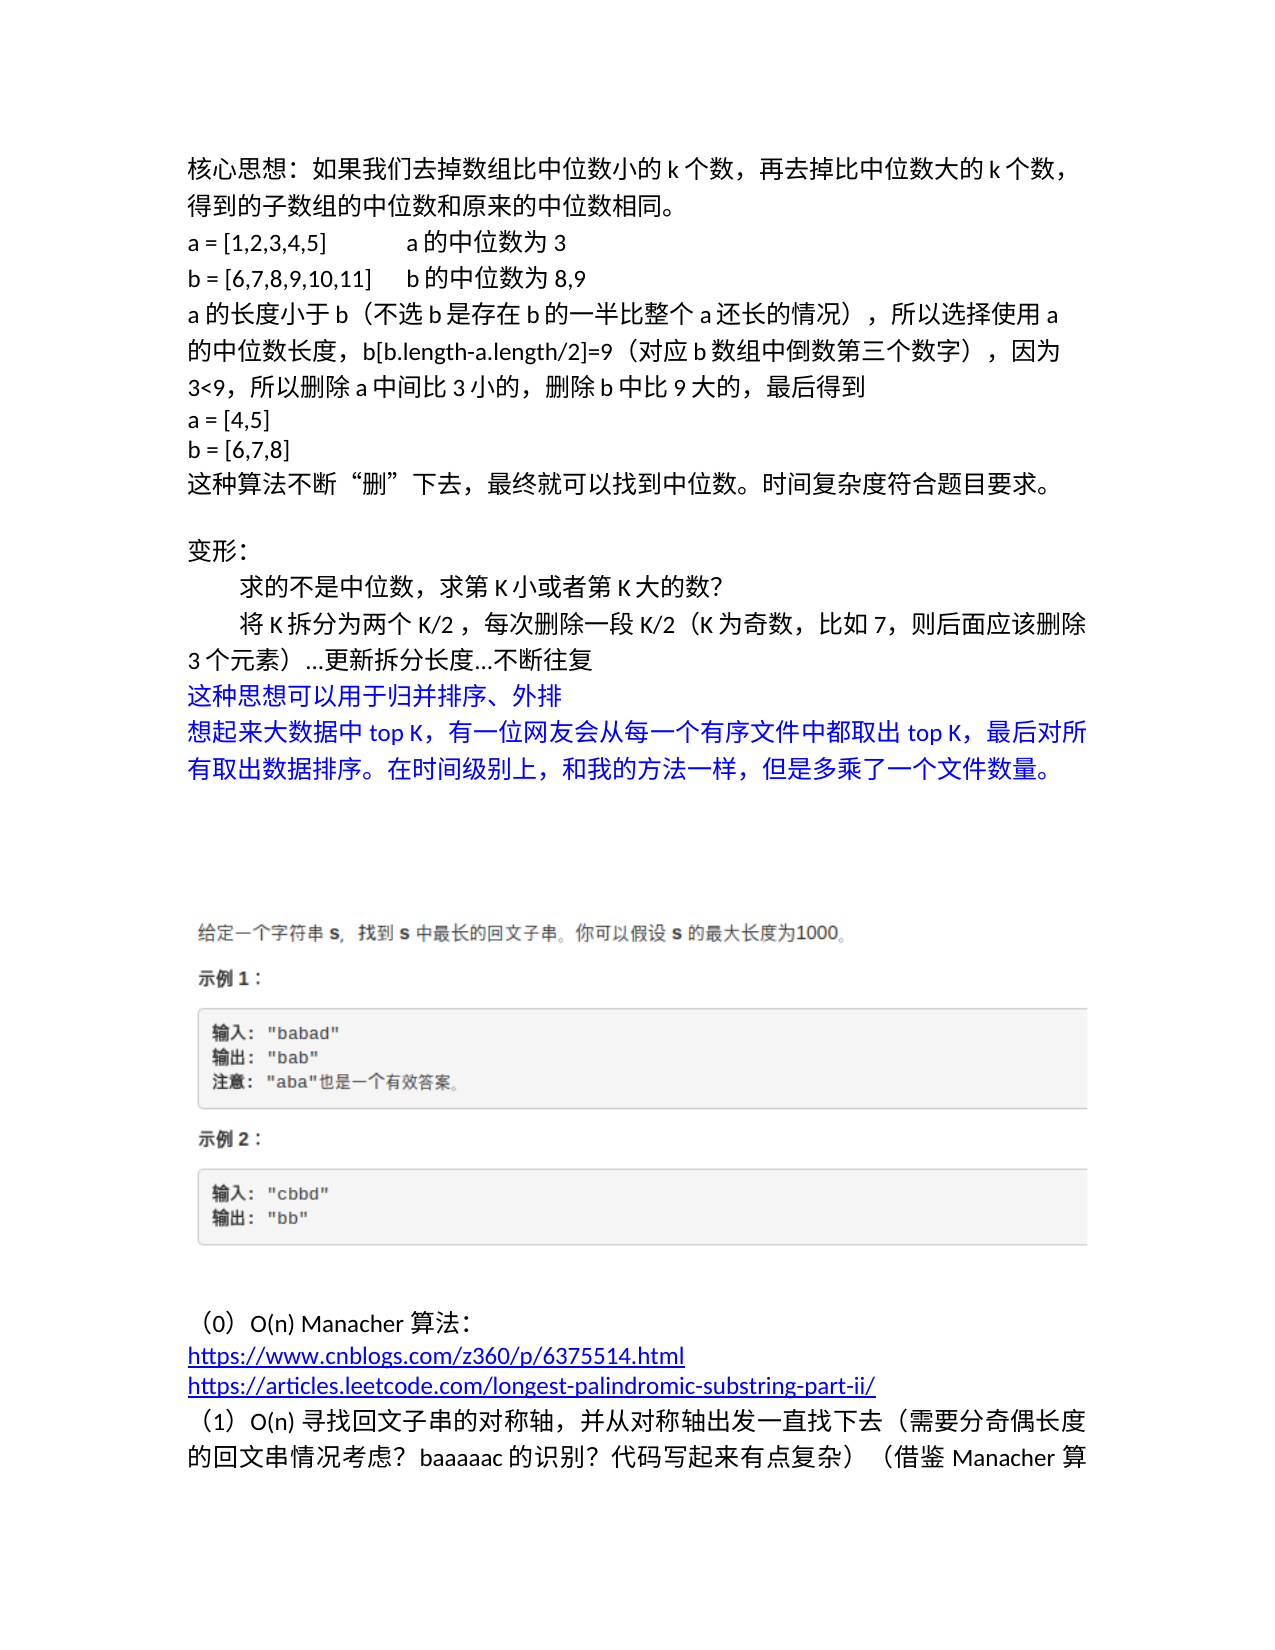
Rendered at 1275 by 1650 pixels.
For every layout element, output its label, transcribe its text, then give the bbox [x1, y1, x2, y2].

text b = [6,7,8] [187, 434, 1087, 465]
text 核心思想：如果我们去掉数组比中位数小的k个数，再去掉比中位数大的k个数，得到的子数组的中位数和原来的中位数相同。 [187, 150, 1087, 222]
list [187, 1401, 1087, 1473]
text 想起来大数据中top K，有一位网友会从每一个有序文件中都取出top K，最后对所有取出数据排序。在时间级别上，和我的方法一样，但是多乘了一个文件数量。 [187, 713, 1087, 785]
text 变形： [187, 532, 1087, 568]
text 将K拆分为两个K/2 ，每次删除一段K/2（K为奇数，比如7，则后面应该删除3个元素）...更新拆分长度...不断往复 [187, 604, 1087, 677]
picture [187, 907, 1088, 1274]
text a 的长度小于b（不选b是存在b的一半比整个a还长的情况），所以选择使用a的中位数长度，b[b.length-a.length/2]=9（对应b数组中倒数第三个数字），因为3<9，所以删除a中间比3小的，删除b中比9大的，最后得到 [187, 295, 1087, 404]
text 这种思想可以用于归并排序、外排 [187, 677, 1087, 713]
text 这种算法不断“删”下去，最终就可以找到中位数。时间复杂度符合题目要求。 [187, 465, 1087, 501]
text a = [1,2,3,4,5] a的中位数为3 [187, 222, 1087, 259]
text https://www.cnblogs.com/z360/p/6375514.html [187, 1340, 1087, 1371]
text https://articles.leetcode.com/longest-palindromic-substring-part-ii/ [187, 1371, 1087, 1401]
text b = [6,7,8,9,10,11] b的中位数为8,9 [187, 259, 1087, 295]
text 求的不是中位数，求第K小或者第K大的数？ [187, 568, 1087, 604]
text （0）O(n) Manacher 算法： [187, 1304, 1087, 1340]
text a = [4,5] [187, 404, 1087, 434]
